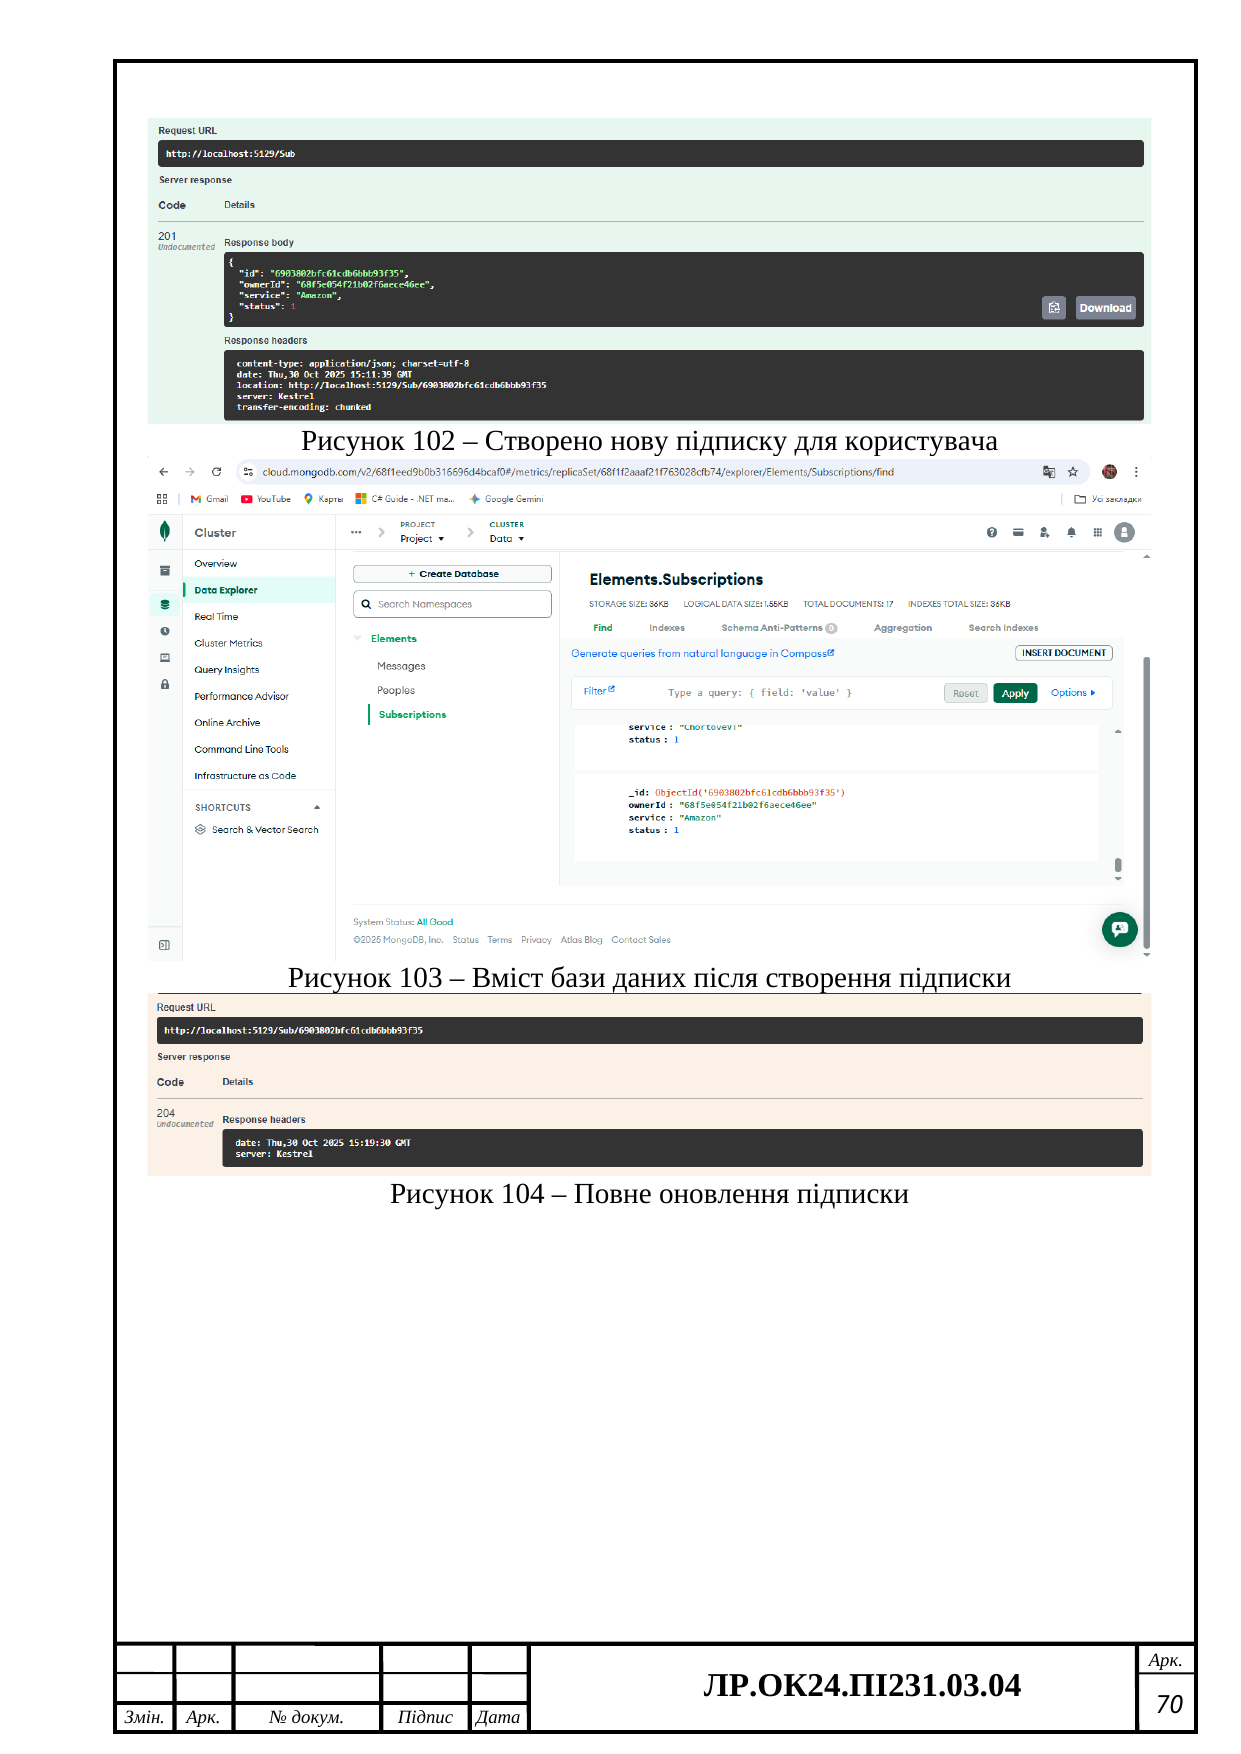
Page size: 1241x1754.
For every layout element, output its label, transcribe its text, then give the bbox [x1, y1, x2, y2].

picture [147, 456, 1152, 961]
text Рисунок 104 – Повне оновлення підписки [148, 1176, 1152, 1209]
text Рисунок 102 – Створено нову підписку для користувача [148, 424, 1152, 456]
picture [147, 993, 1152, 1176]
picture [147, 118, 1152, 424]
text Рисунок 103 – Вміст бази даних після створення підписки [148, 961, 1152, 993]
